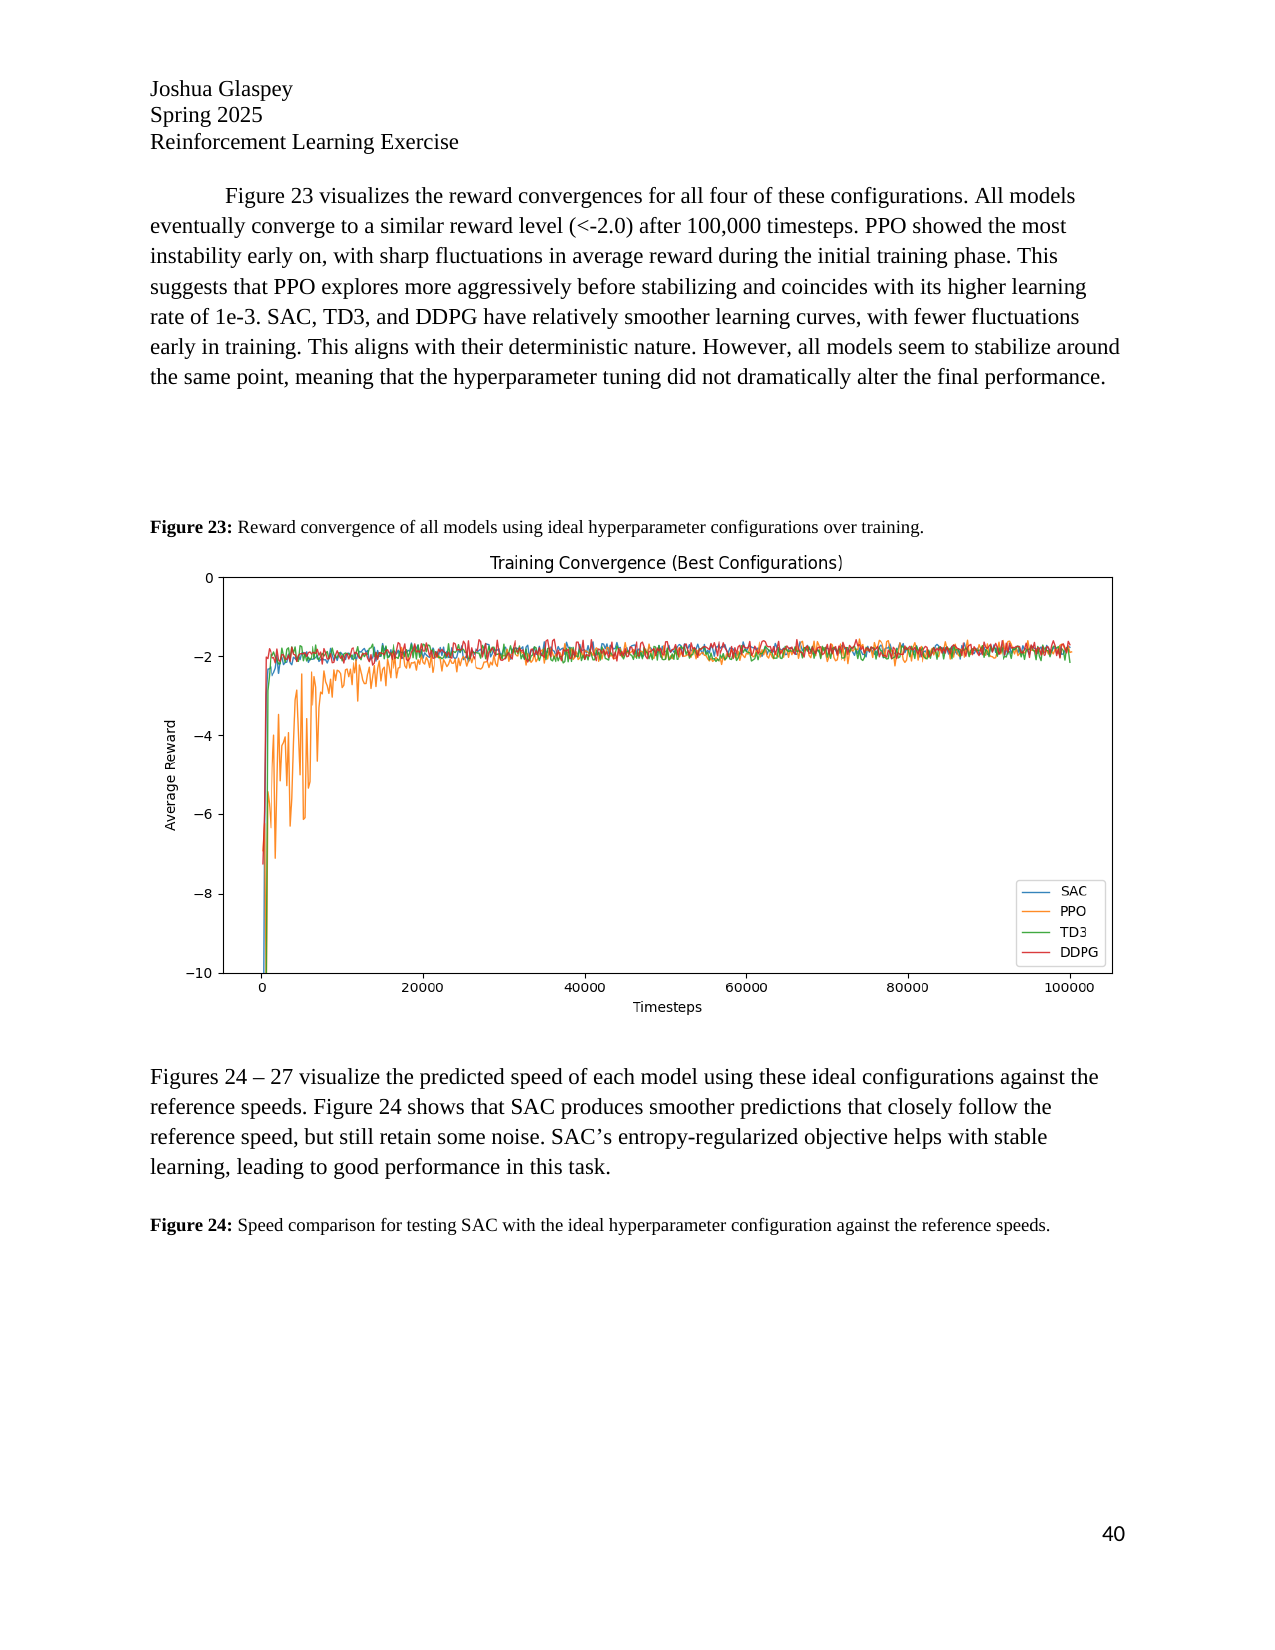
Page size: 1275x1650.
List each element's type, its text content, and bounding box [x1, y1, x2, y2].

text Figure 23: Reward convergence of all models using ideal hyperparameter configurations over training. [150, 516, 1125, 538]
picture [150, 540, 1125, 1029]
text Figures 24 – 27 visualize the predicted speed of each model using these ideal configurations against the reference speeds. Figure 24 shows that SAC produces smoother predictions that closely follow the reference speed, but still retain some noise. SAC’s entropy-regularized objective helps with stable learning, leading to good performance in this task. [150, 1063, 1125, 1180]
text Figure 24: Speed comparison for testing SAC with the ideal hyperparameter configuration against the reference speeds. [150, 1214, 1125, 1235]
text Figure 23 visualizes the reward convergences for all four of these configurations. All models eventually converge to a similar reward level (<-2.0) after 100,000 timesteps. PPO showed the most instability early on, with sharp fluctuations in average reward during the initial training phase. This suggests that PPO explores more aggressively before stabilizing and coincides with its higher learning rate of 1e-3. SAC, TD3, and DDPG have relatively smoother learning curves, with fewer fluctuations early in training. This aligns with their deterministic nature. However, all models seem to stabilize around the same point, meaning that the hyperparameter tuning did not dramatically alter the final performance. [150, 182, 1125, 390]
